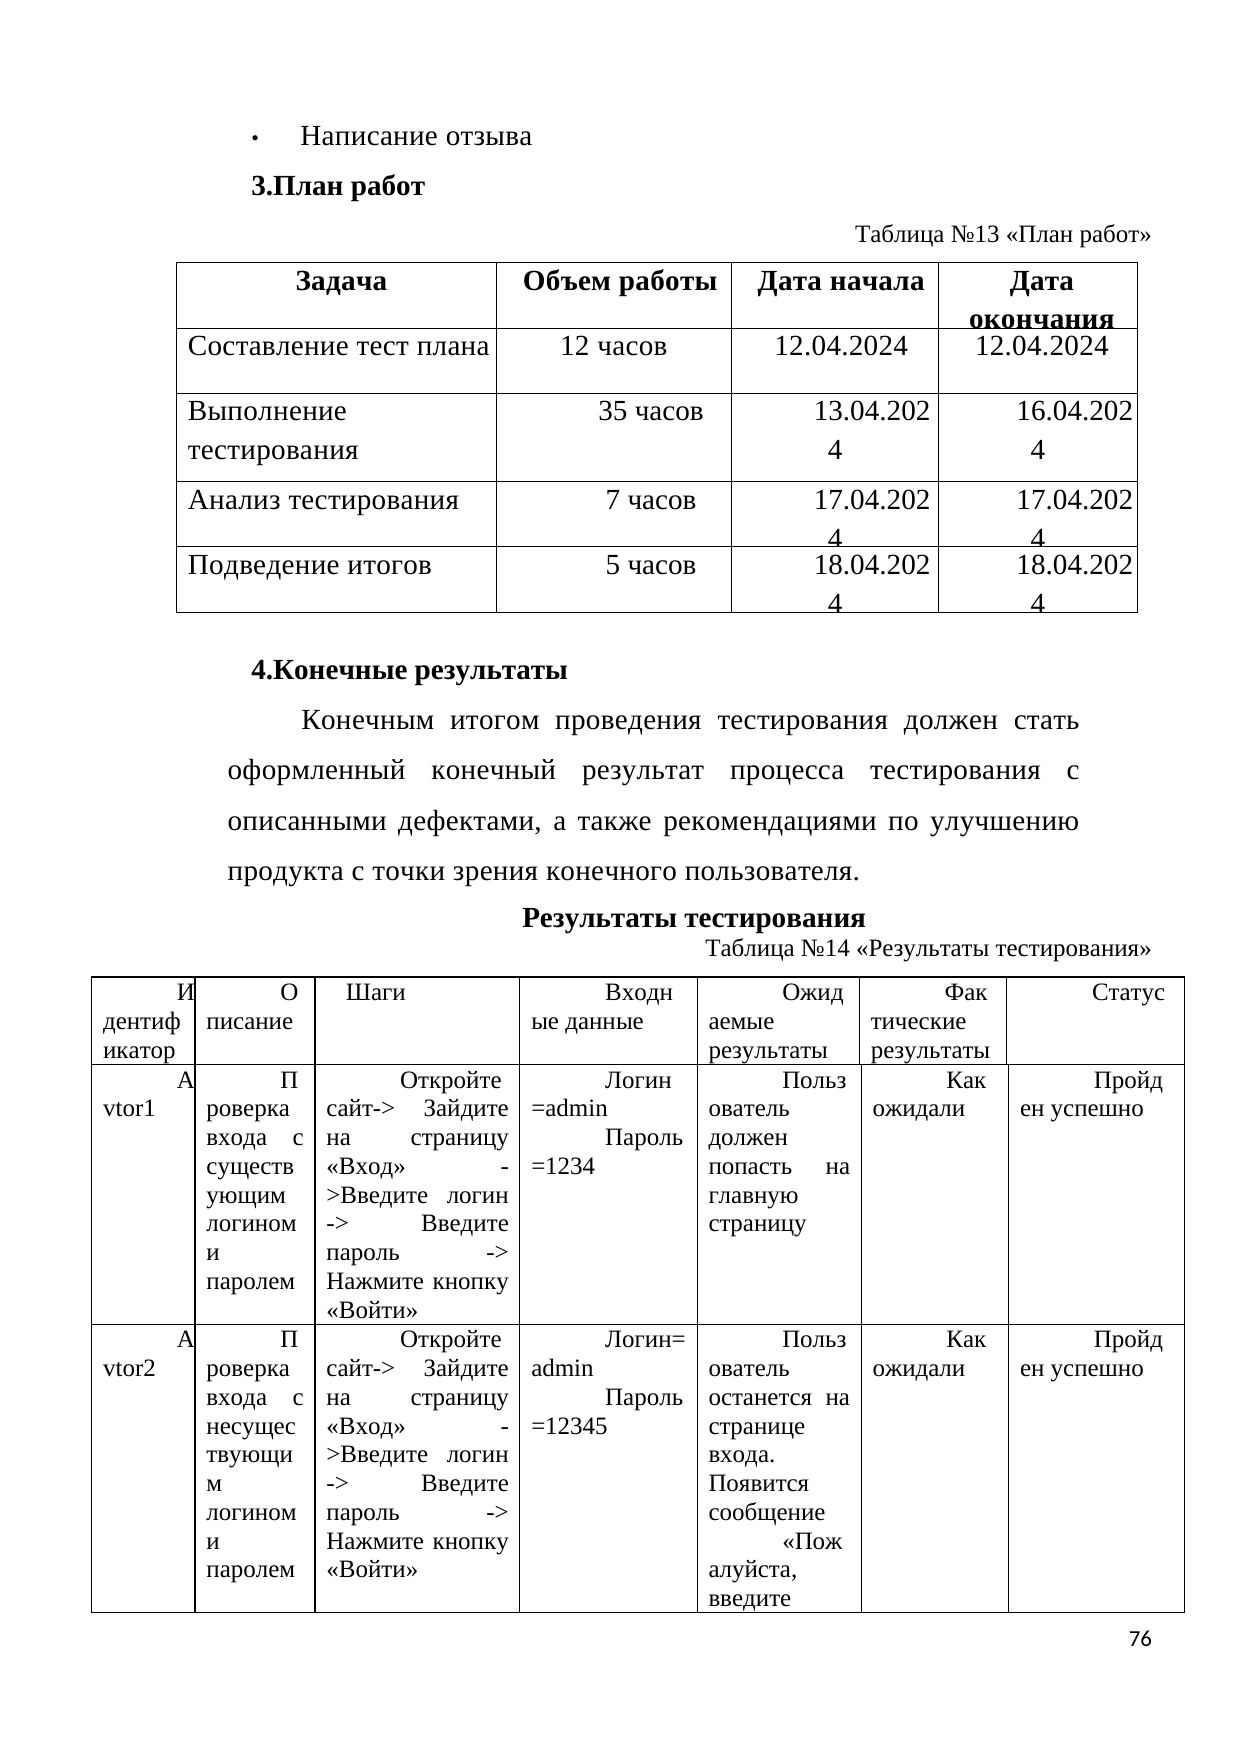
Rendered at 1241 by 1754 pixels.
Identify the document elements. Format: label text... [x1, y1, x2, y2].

table_cell 12.04.2024 [939, 329, 1137, 392]
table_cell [316, 1325, 519, 1612]
table_header Дата окончания [939, 263, 1137, 327]
table_cell Пройден успешно [1009, 1065, 1184, 1323]
table_cell 13.04.2024 [732, 394, 938, 481]
text 4.Конечные результаты [177, 652, 1152, 685]
table_cell Avtor1 [92, 1065, 194, 1323]
table_cell Анализ тестирования [177, 482, 496, 546]
table_cell 17.04.2024 [732, 482, 938, 546]
table_cell Пользователь должен попасть на главную страницу [698, 1065, 861, 1323]
table_cell 12.04.2024 [732, 329, 938, 392]
table_cell Подведение итогов [177, 547, 496, 612]
table_cell Avtor2 [92, 1325, 194, 1612]
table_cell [196, 1325, 314, 1612]
text Конечным итогом проведения тестирования должен стать оформленный конечный результат процесса тестирования с описанными дефектами, а также рекомендациями по улучшению продукта с точки зрения конечного пользователя. [227, 702, 1081, 887]
table_cell Составление тест плана [177, 329, 496, 392]
table_cell Как ожидали [862, 1325, 1008, 1612]
table_cell 5 часов [497, 547, 731, 612]
table_header Фактические результаты [860, 978, 1006, 1064]
table_cell Как ожидали [862, 1065, 1008, 1323]
table_header Ожидаемые результаты [698, 978, 859, 1064]
table_cell Выполнение тестирования [177, 394, 496, 481]
table_header Идентификатор [92, 978, 194, 1064]
table_cell 7 часов [497, 482, 731, 546]
table_header Дата начала [732, 263, 938, 327]
table_cell Логин=admin Пароль=1234 [520, 1065, 697, 1323]
list Написание отзыва [177, 118, 1152, 152]
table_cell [520, 1325, 697, 1612]
table_cell 18.04.2024 [939, 547, 1137, 612]
table_header Статус [1007, 978, 1184, 1064]
table_cell 16.04.2024 [939, 394, 1137, 481]
table_header Описание [196, 978, 314, 1064]
table_cell Проверка входа с существующим логином и паролем [196, 1065, 314, 1323]
table_cell 18.04.2024 [732, 547, 938, 612]
table_cell 35 часов [497, 394, 731, 481]
text Таблица №13 «План работ» [177, 219, 1152, 247]
text 3.План работ [177, 168, 1152, 202]
table_cell Откройте сайт-> Зайдите на страницу «Вход» ->Введите логин -> Введите пароль -> Нажмите кнопку «Войти» [316, 1065, 519, 1323]
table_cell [698, 1325, 861, 1612]
text Таблица №14 «Результаты тестирования» [177, 933, 1152, 962]
text Результаты тестирования [177, 903, 1152, 933]
table_cell Пройден успешно [1009, 1325, 1184, 1612]
table_header Объем работы [497, 263, 731, 327]
table_header Шаги [316, 978, 519, 1064]
table_cell 12 часов [497, 329, 731, 392]
table_header Входные данные [520, 978, 697, 1064]
table_header Задача [177, 263, 496, 327]
table_cell 17.04.2024 [939, 482, 1137, 546]
